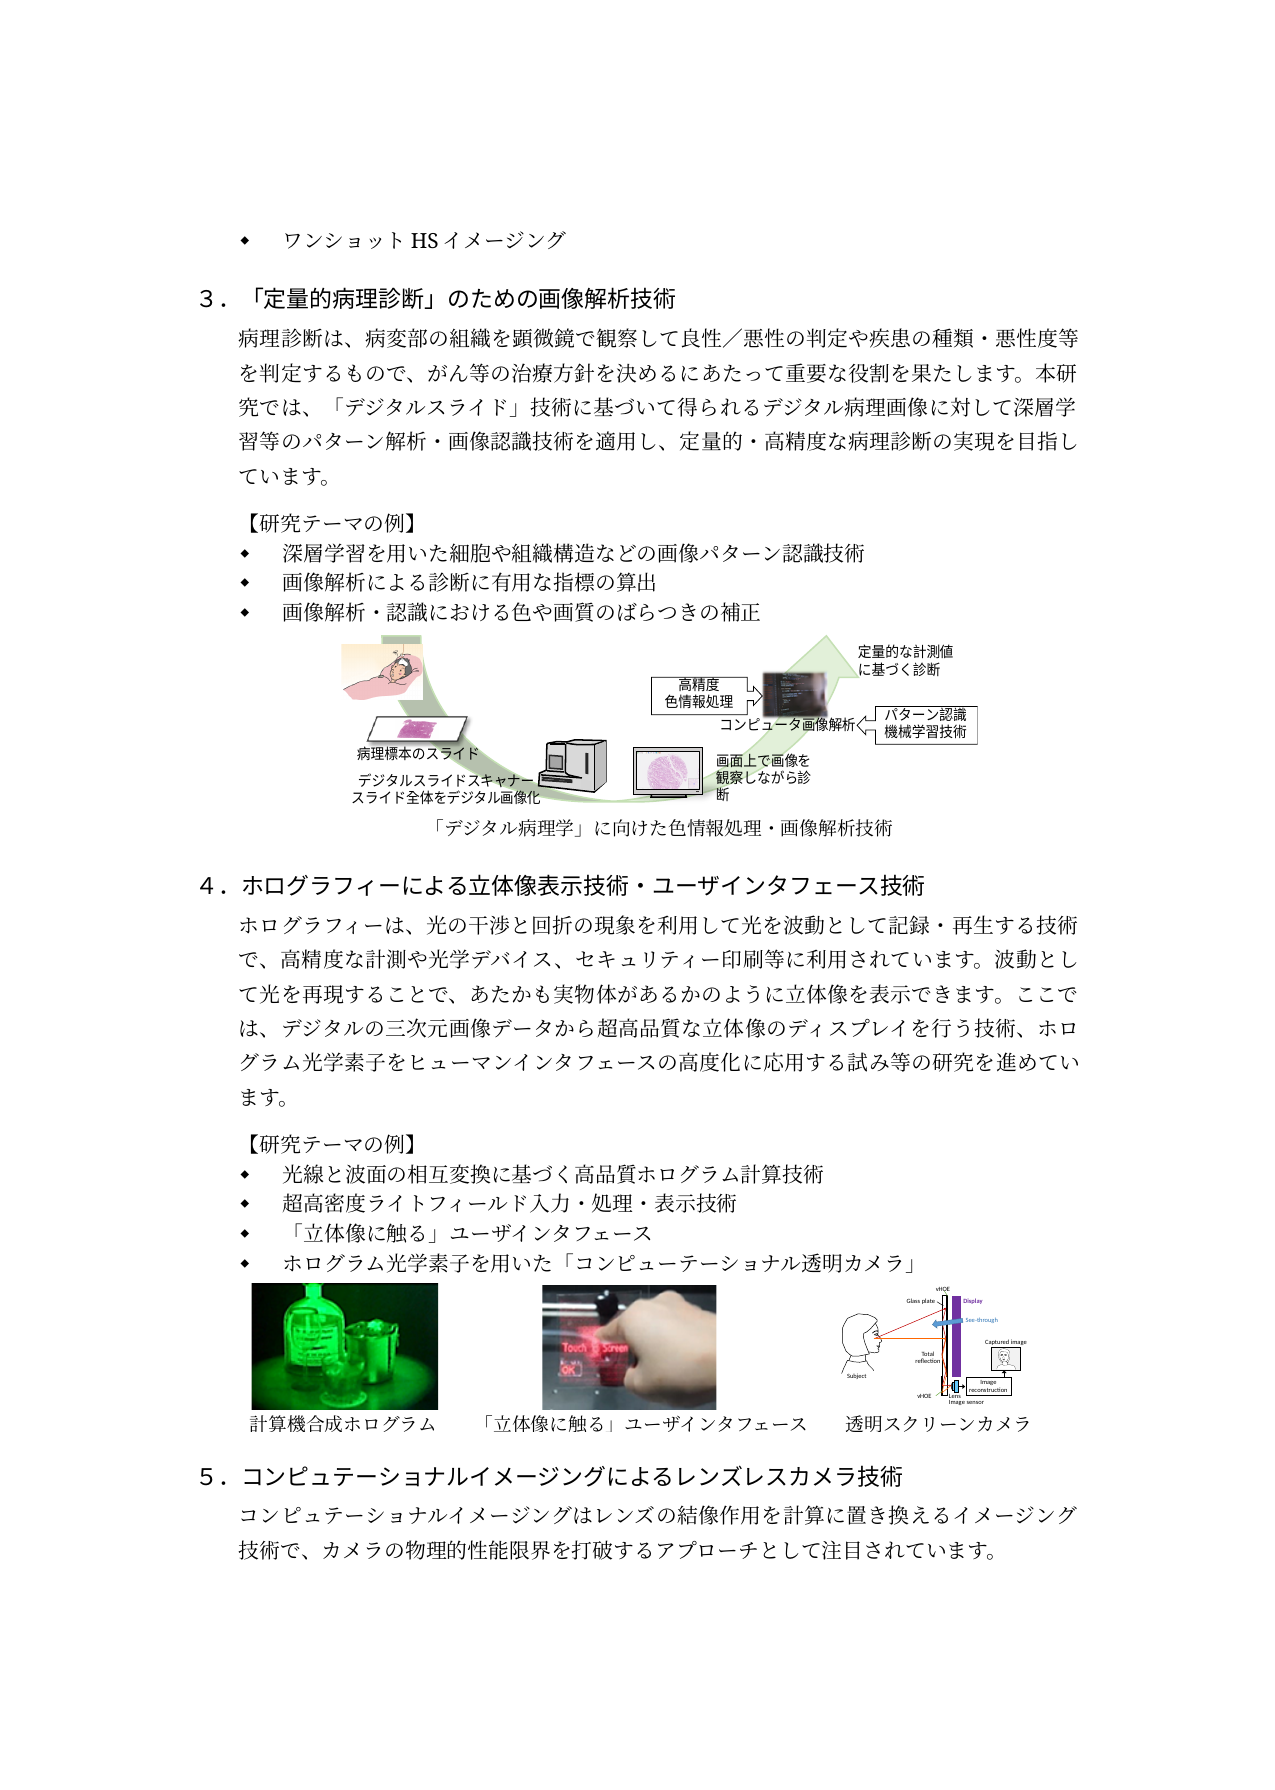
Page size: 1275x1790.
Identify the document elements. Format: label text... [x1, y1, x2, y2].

text 病理診断は、病変部の組織を顕微鏡で観察して良性／悪性の判定や疾患の種類・悪性度等を判定するもので、がん等の治療方針を決めるにあたって重要な役割を果たします。本研究では、「デジタルスライド」技術に基づいて得られるデジタル病理画像に対して深層学習等のパターン解析・画像認識技術を適用し、定量的・高精度な病理診断の実現を目指しています。 [239, 323, 1080, 490]
text ４．ホログラフィーによる立体像表示技術・ユーザインタフェース技術 [195, 868, 1080, 901]
text 【研究テーマの例】 [239, 1128, 1080, 1158]
text ５．コンピュテーショナルイメージングによるレンズレスカメラ技術 [195, 1458, 1080, 1492]
list ホログラム光学素子を用いた「コンピューテーショナル透明カメラ」 [239, 1248, 1080, 1278]
picture [251, 1283, 439, 1410]
text コンピュテーショナルイメージングはレンズの結像作用を計算に置き換えるイメージング技術で、カメラの物理的性能限界を打破するアプローチとして注目されています。 [239, 1500, 1080, 1564]
text ３．「定量的病理診断」のための画像解析技術 [195, 281, 1080, 314]
list 画像解析・認識における色や画質のばらつきの補正 [239, 597, 1080, 627]
text ホログラフィーは、光の干渉と回折の現象を利用して光を波動として記録・再生する技術で、高精度な計測や光学デバイス、セキュリティー印刷等に利用されています。波動として光を再現することで、あたかも実物体があるかのように立体像を表示できます。ここでは、デジタルの三次元画像データから超高品質な立体像のディスプレイを行う技術、ホログラム光学素子をヒューマンインタフェースの高度化に応用する試み等の研究を進めています。 [239, 909, 1080, 1111]
list ワンショットHSイメージング [239, 224, 1080, 254]
list 深層学習を用いた細胞や組織構造などの画像パターン認識技術 [239, 537, 1080, 567]
text 「デジタル病理学」に向けた色情報処理・画像解析技術 [239, 814, 1080, 841]
list 「立体像に触る」ユーザインタフェース [239, 1218, 1080, 1248]
list 超高密度ライトフィールド入力・処理・表示技術 [239, 1188, 1080, 1218]
text 【研究テーマの例】 [239, 507, 1080, 537]
list 画像解析による診断に有用な指標の算出 [239, 567, 1080, 597]
list 光線と波面の相互変換に基づく高品質ホログラム計算技術 [239, 1158, 1080, 1188]
